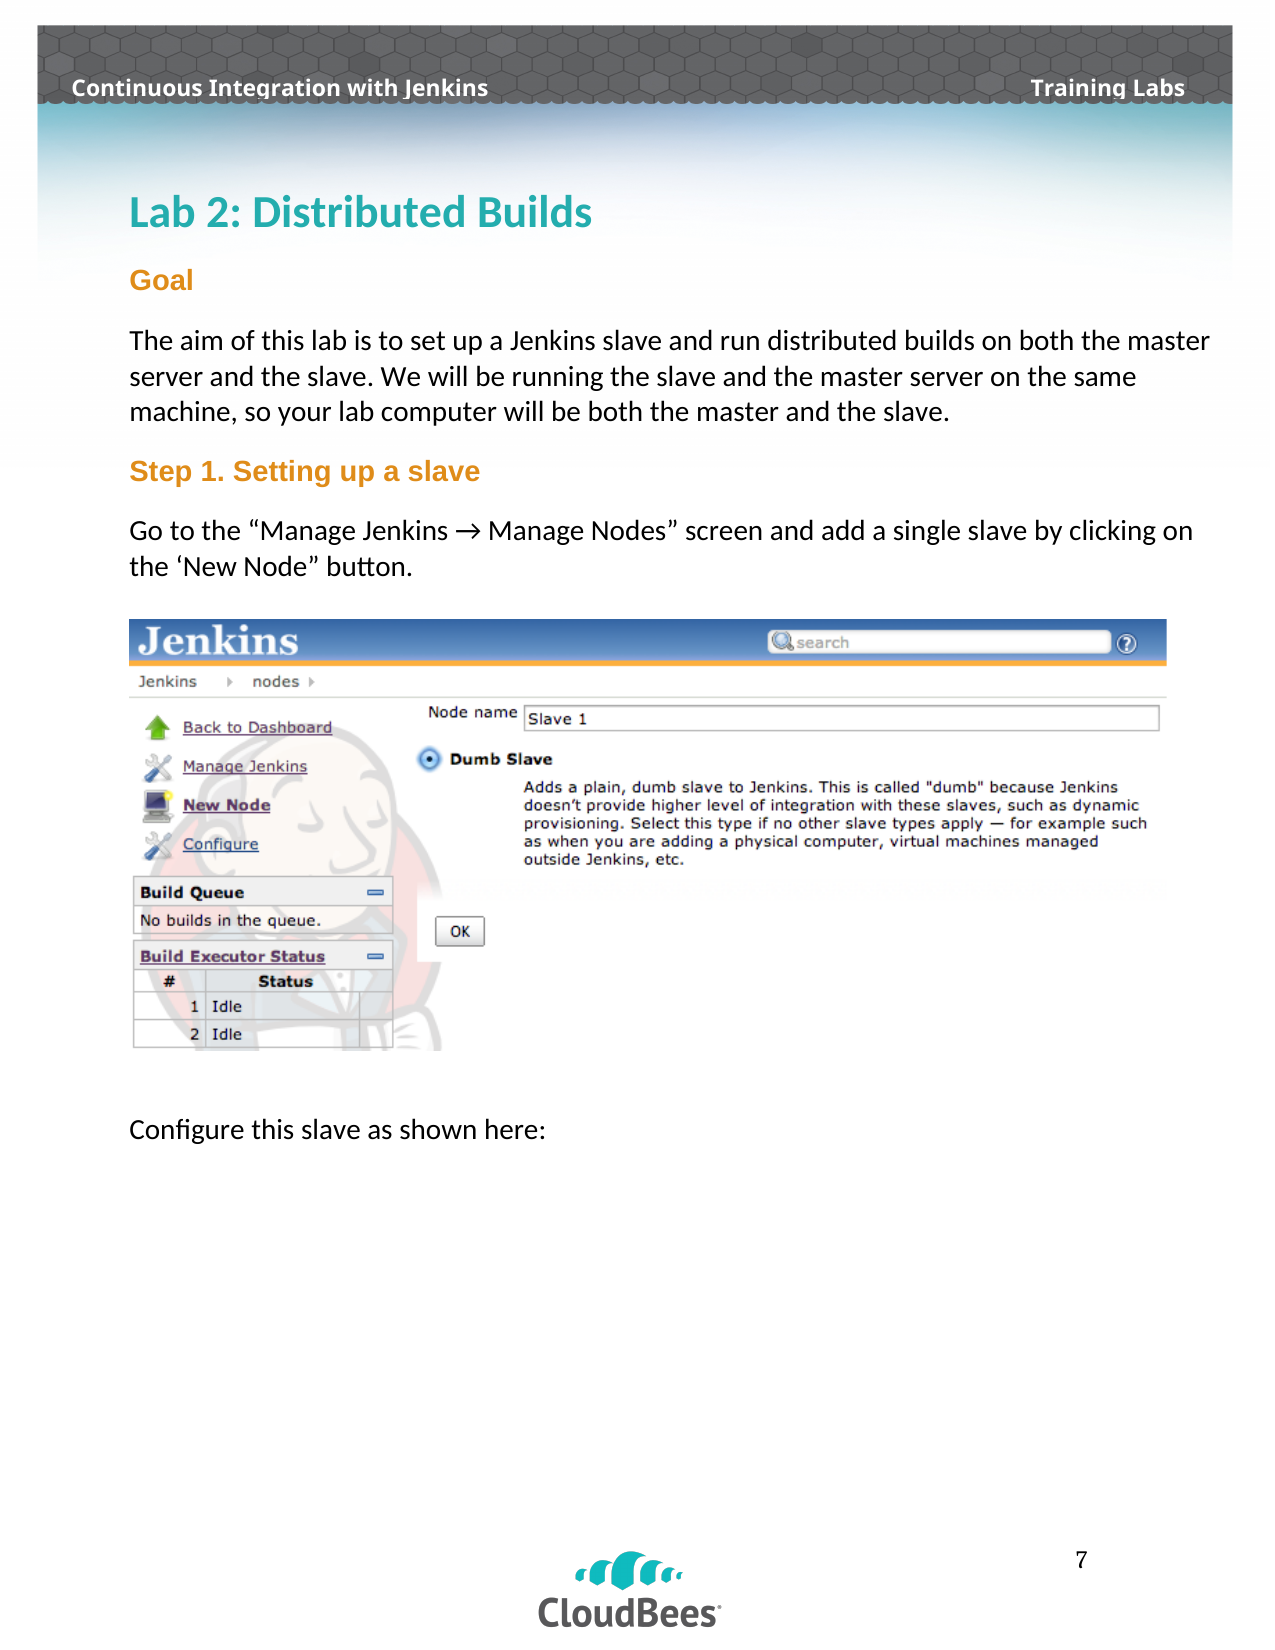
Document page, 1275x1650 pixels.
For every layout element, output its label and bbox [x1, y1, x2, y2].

picture [525, 1538, 729, 1650]
picture [129, 619, 1167, 1051]
table_cell [118, 133, 1225, 1182]
picture [0, 0, 1270, 468]
